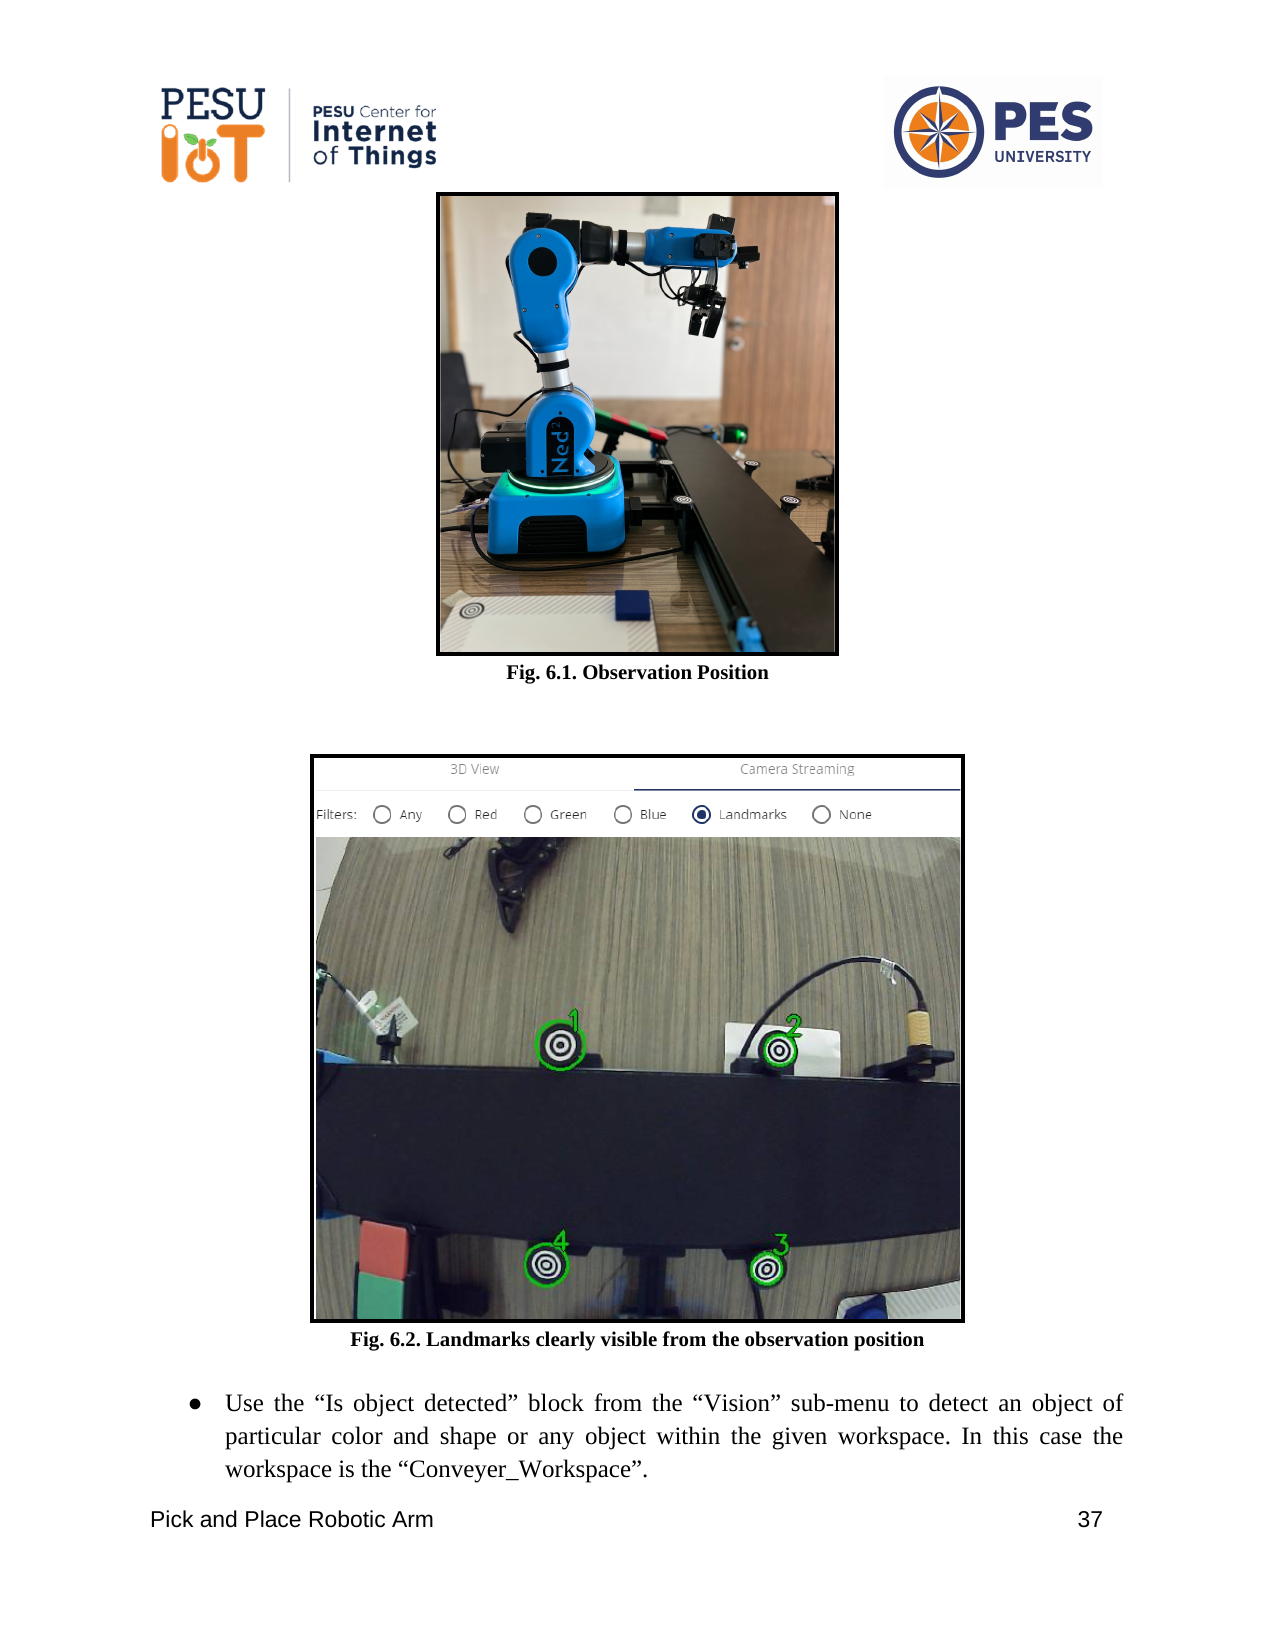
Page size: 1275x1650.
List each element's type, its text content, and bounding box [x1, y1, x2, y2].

text Fig. 6.1. Observation Position [150, 660, 1125, 684]
text Fig. 6.2. Landmarks clearly visible from the observation position [150, 1327, 1125, 1351]
picture [440, 196, 835, 652]
picture [314, 758, 961, 1319]
list Use the “Is object detected” block from the “Vision” sub-menu to detect an object of particular color and shape or any object within the given workspace. In this case the workspace is the “Conveyer_Workspace”. [187, 1388, 1125, 1483]
picture [150, 75, 438, 189]
picture [883, 76, 1103, 189]
